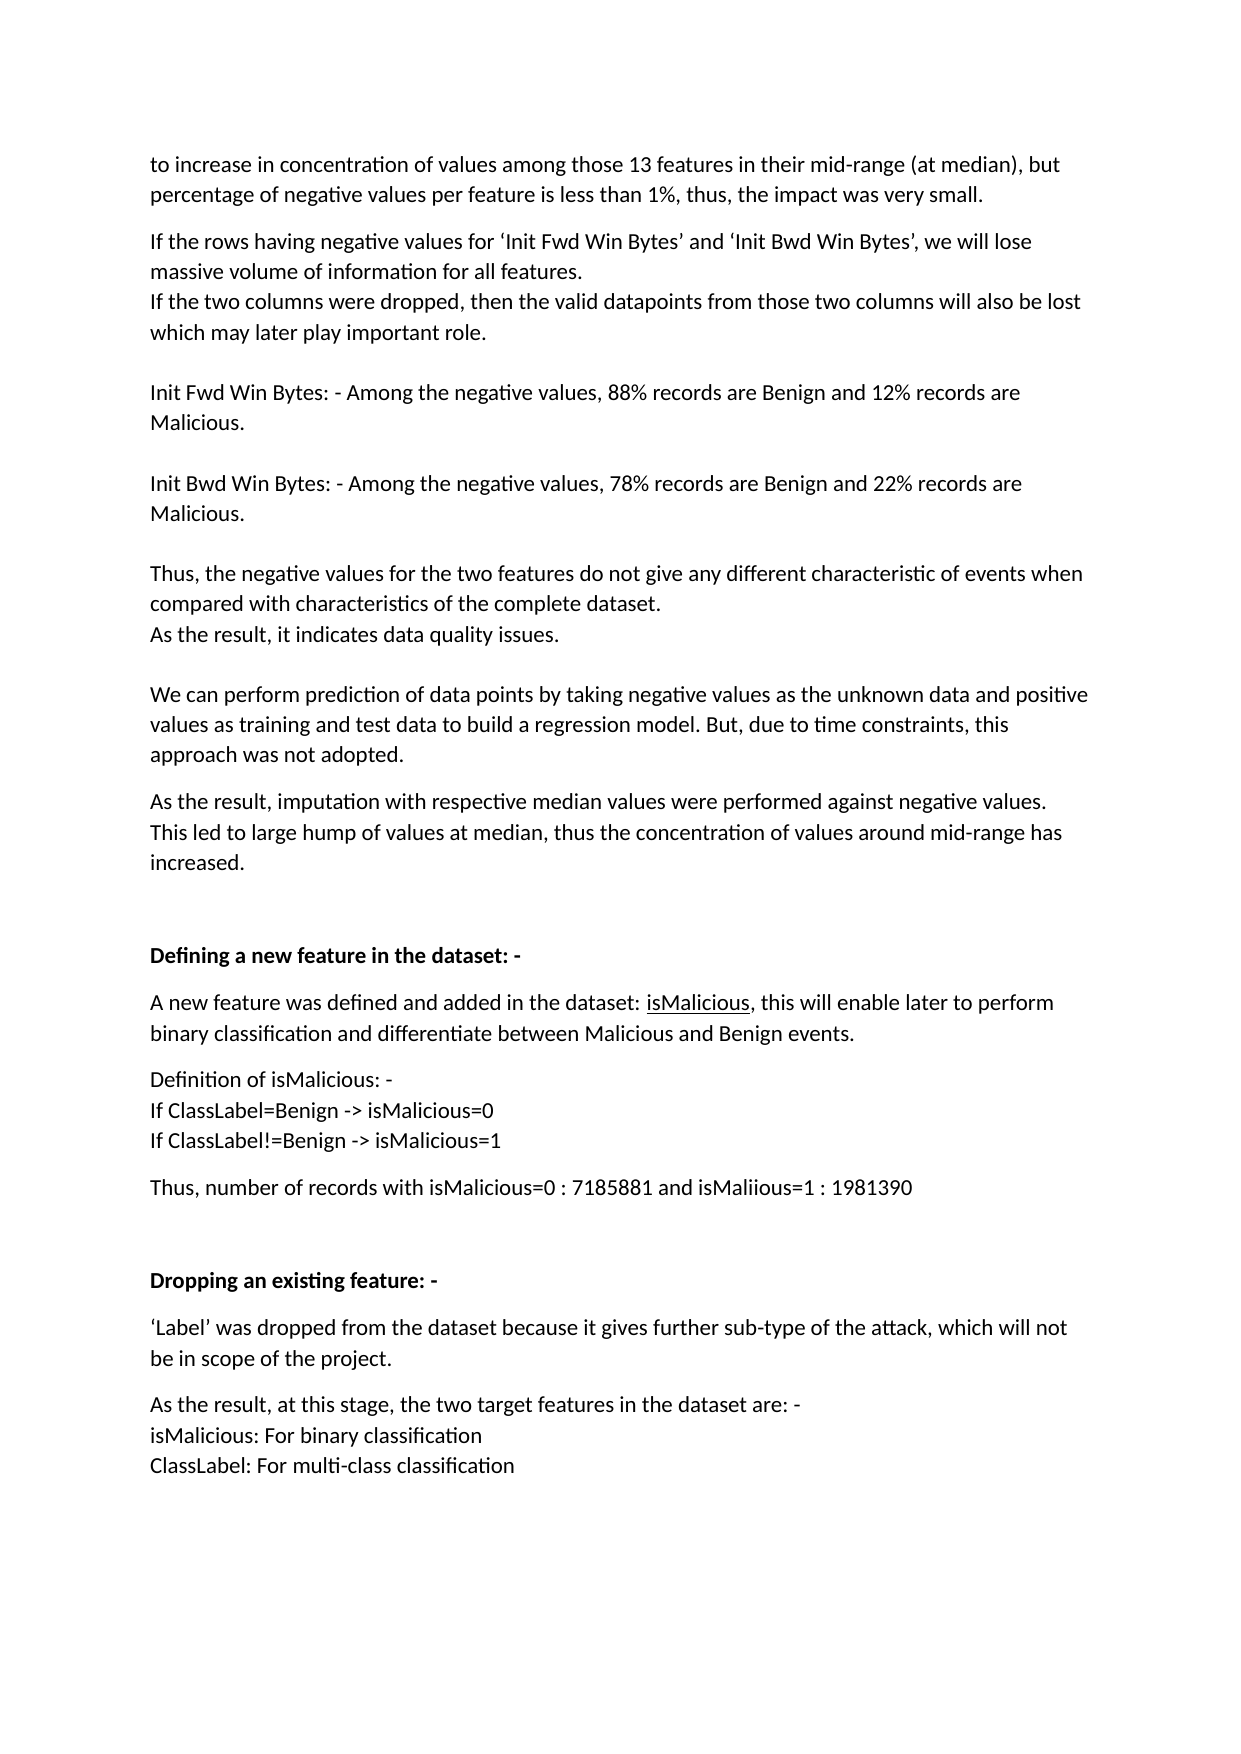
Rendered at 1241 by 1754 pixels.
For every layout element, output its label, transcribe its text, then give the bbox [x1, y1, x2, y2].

text ‘Label’ was dropped from the dataset because it gives further sub-type of the attack, which will not be in scope of the project. [150, 1313, 1090, 1372]
text A new feature was defined and added in the dataset: isMalicious, this will enable later to perform binary classification and differentiate between Malicious and Benign events. [150, 988, 1090, 1047]
text Defining a new feature in the dataset: - [150, 942, 1090, 970]
text If the rows having negative values for ‘Init Fwd Win Bytes’ and ‘Init Bwd Win Bytes’, we will lose massive volume of information for all features. If the two columns were dropped, then the valid datapoints from those two columns will also be lost which may later play important role. Init Fwd Win Bytes: - Among the negative values, 88% records are Benign and 12% records are Malicious. Init Bwd Win Bytes: - Among the negative values, 78% records are Benign and 22% records are Malicious. Thus, the negative values for the two features do not give any different characteristic of events when compared with characteristics of the complete dataset. As the result, it indicates data quality issues. We can perform prediction of data points by taking negative values as the unknown data and positive values as training and test data to build a regression model. But, due to time constraints, this approach was not adopted. [150, 227, 1090, 769]
text Thus, number of records with isMalicious=0 : 7185881 and isMaliious=1 : 1981390 [150, 1173, 1090, 1201]
text Definition of isMalicious: - If ClassLabel=Benign -> isMalicious=0 If ClassLabel!=Benign -> isMalicious=1 [150, 1066, 1090, 1154]
text Dropping an existing feature: - [150, 1267, 1090, 1295]
text As the result, imputation with respective median values were performed against negative values. This led to large hump of values at median, thus the concentration of values around mid-range has increased. [150, 787, 1090, 876]
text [150, 150, 1090, 208]
text As the result, at this stage, the two target features in the dataset are: - isMalicious: For binary classification ClassLabel: For multi-class classification [150, 1391, 1090, 1479]
